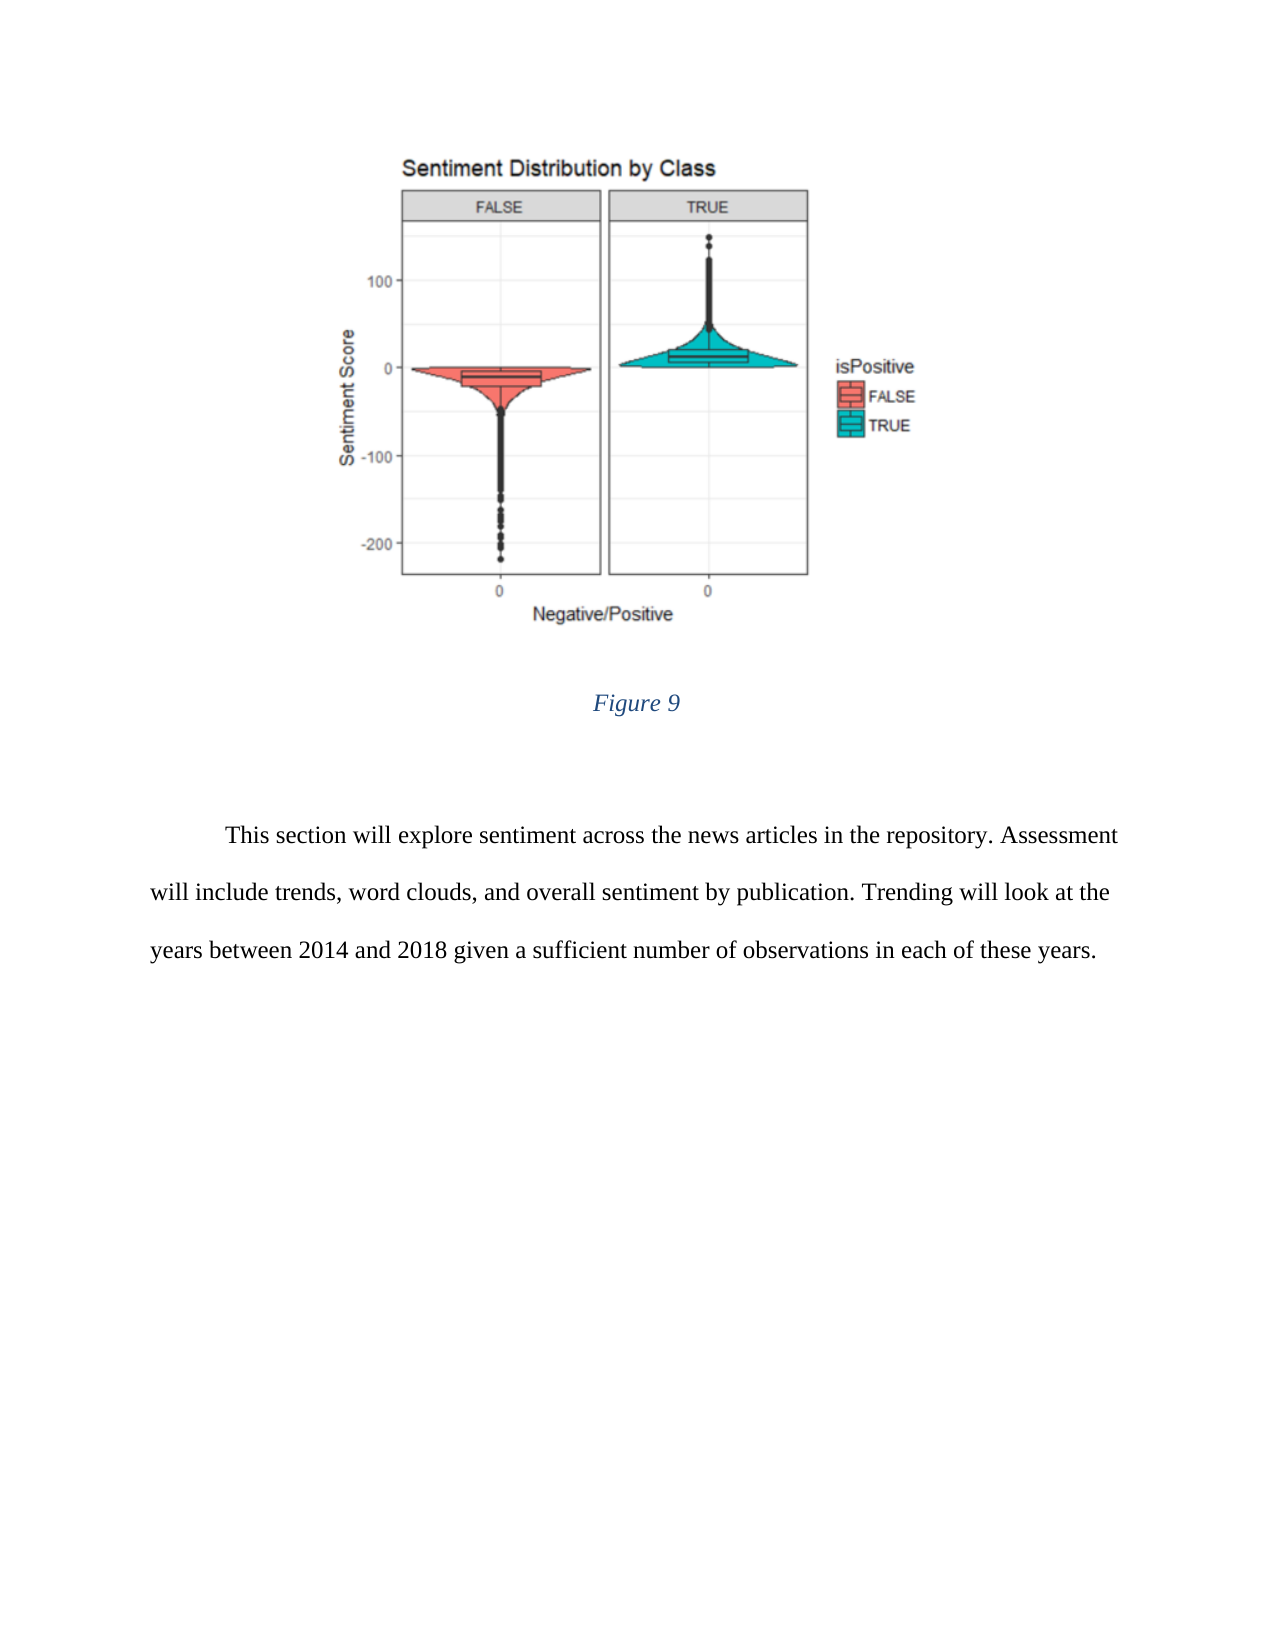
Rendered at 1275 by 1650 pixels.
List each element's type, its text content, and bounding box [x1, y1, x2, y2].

picture [328, 150, 947, 634]
text Figure 9 [150, 688, 1125, 716]
text This section will explore sentiment across the news articles in the repository. Assessment will include trends, word clouds, and overall sentiment by publication. Trending will look at the years between 2014 and 2018 given a sufficient number of observations in each of these years. [150, 820, 1125, 963]
